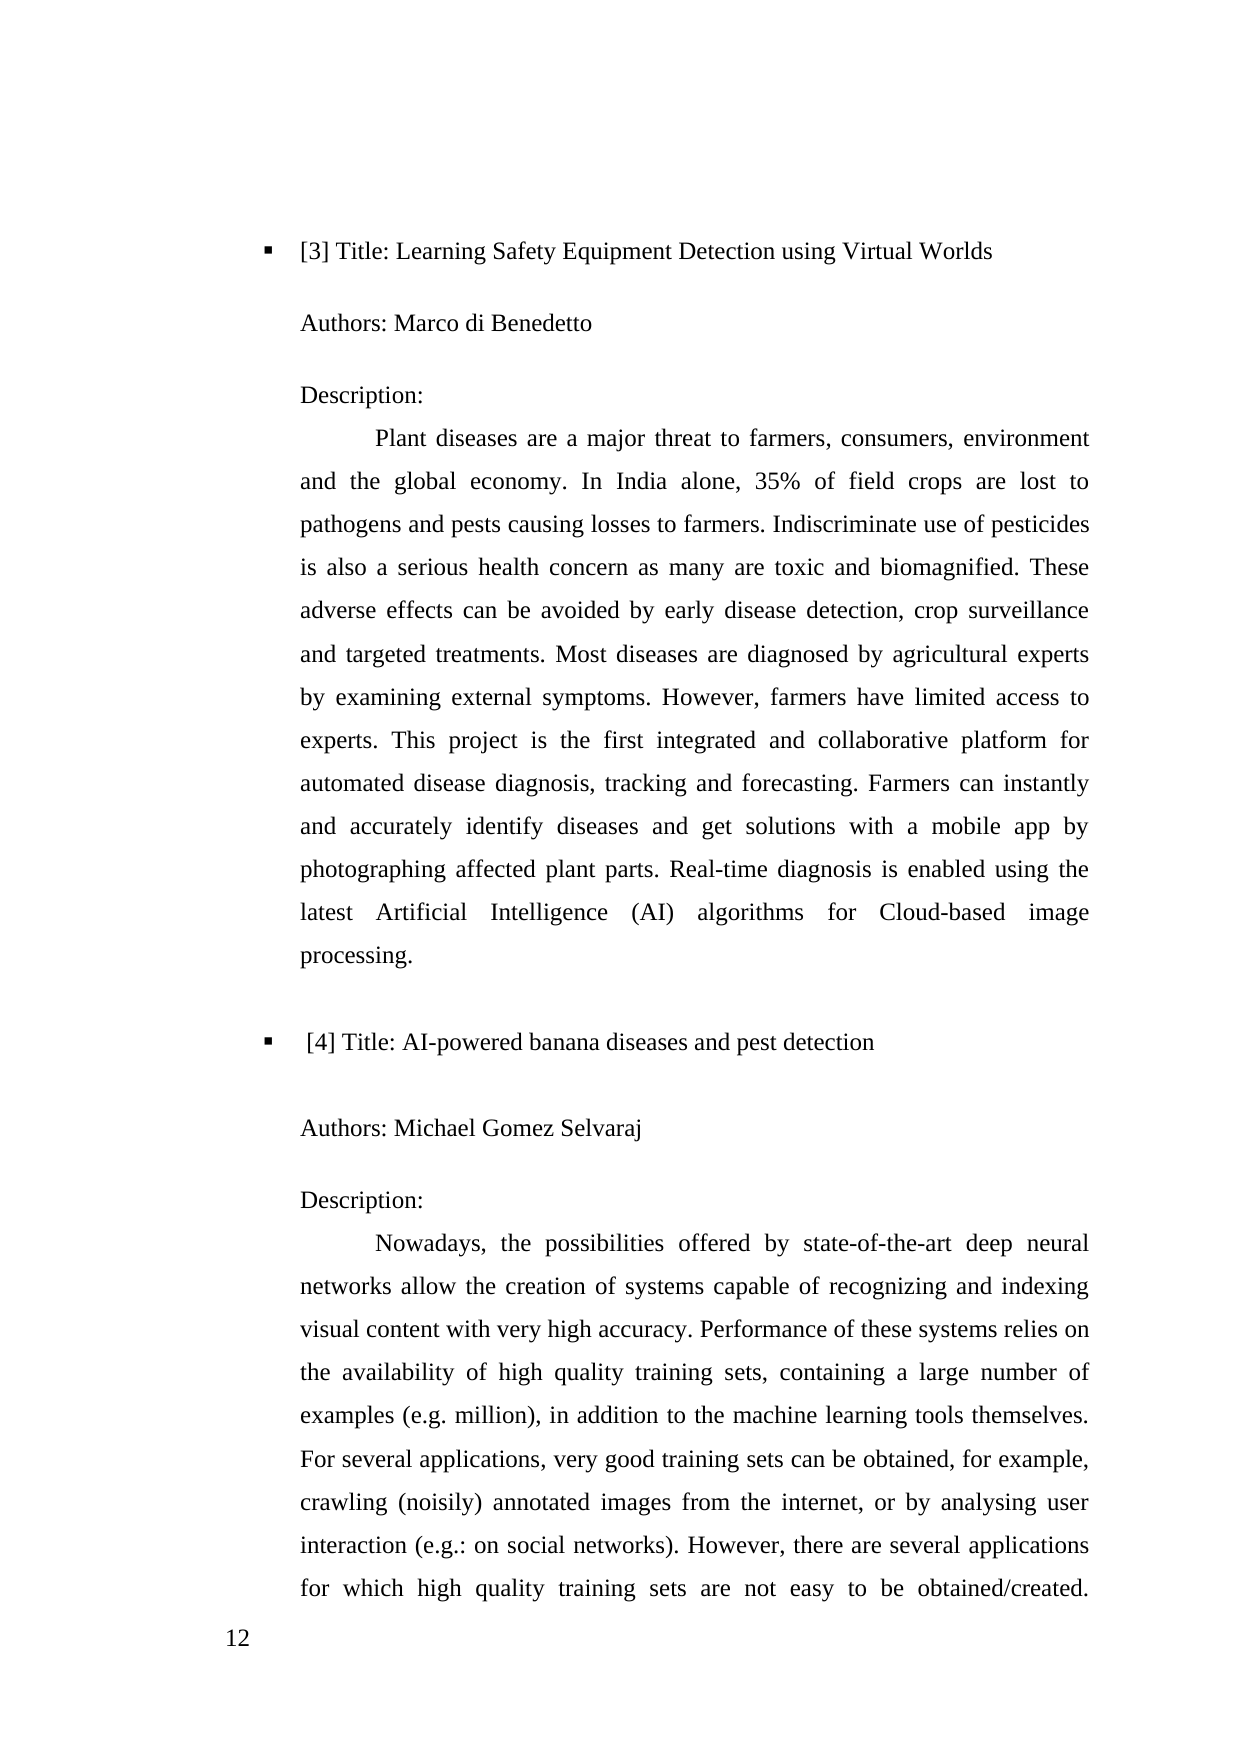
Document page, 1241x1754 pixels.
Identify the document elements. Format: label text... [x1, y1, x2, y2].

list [300, 1228, 1090, 1602]
subtitle [3] Title: Learning Safety Equipment Detection using Virtual Worlds [262, 236, 1090, 265]
subtitle Authors: Marco di Benedetto [300, 308, 1090, 337]
subtitle Authors: Michael Gomez Selvaraj [300, 1113, 1090, 1142]
subtitle Description: [300, 1185, 1090, 1214]
list Description: [300, 380, 1090, 409]
list [4] Title: AI-powered banana diseases and pest detection [262, 1027, 1090, 1056]
list Plant diseases are a major threat to farmers, consumers, environment and the global economy. In India alone, 35% of field crops are lost to pathogens and pests causing losses to farmers. Indiscriminate use of pesticides is also a serious health concern as many are toxic and biomagnified. These adverse effects can be avoided by early disease detection, crop surveillance and targeted treatments. Most diseases are diagnosed by agricultural experts by examining external symptoms. However, farmers have limited access to experts. This project is the first integrated and collaborative platform for automated disease diagnosis, tracking and forecasting. Farmers can instantly and accurately identify diseases and get solutions with a mobile app by photographing affected plant parts. Real-time diagnosis is enabled using the latest Artificial Intelligence (AI) algorithms for Cloud-based image processing. [300, 423, 1090, 969]
